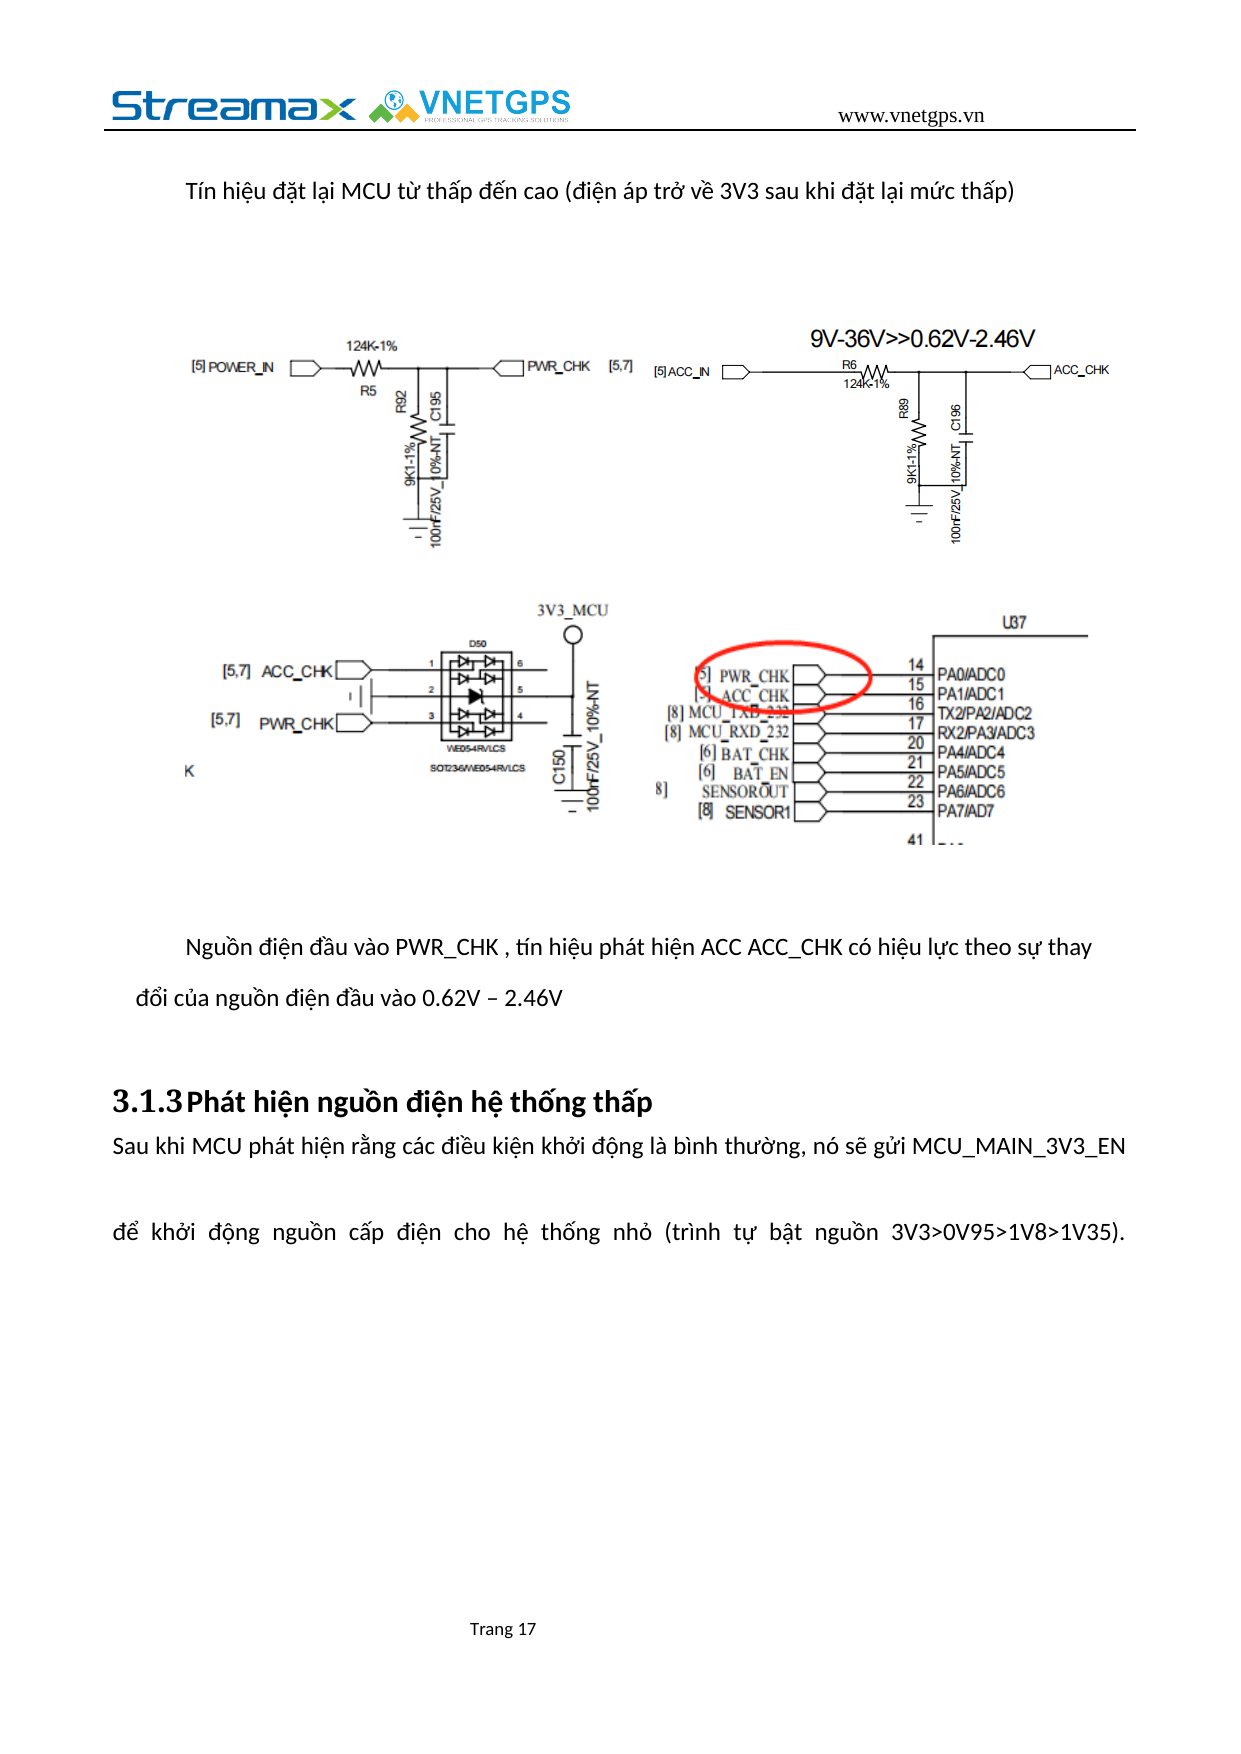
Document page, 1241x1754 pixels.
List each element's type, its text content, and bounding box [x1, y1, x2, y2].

text Tín hiệu đặt lại MCU từ thấp đến cao (điện áp trở về 3V3 sau khi đặt lại mức thấp) [135, 174, 1128, 208]
picture [368, 90, 570, 123]
picture [112, 91, 364, 120]
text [112, 1129, 1128, 1265]
text Nguồn điện đầu vào PWR_CHK , tín hiệu phát hiện ACC ACC_CHK có hiệu lực theo sự thay đổi của nguồn điện đầu vào 0.62V – 2.46V [135, 930, 1128, 1014]
subtitle Phát hiện nguồn điện hệ thống thấp [112, 1079, 1128, 1122]
picture [185, 580, 1089, 845]
picture [185, 288, 1118, 556]
